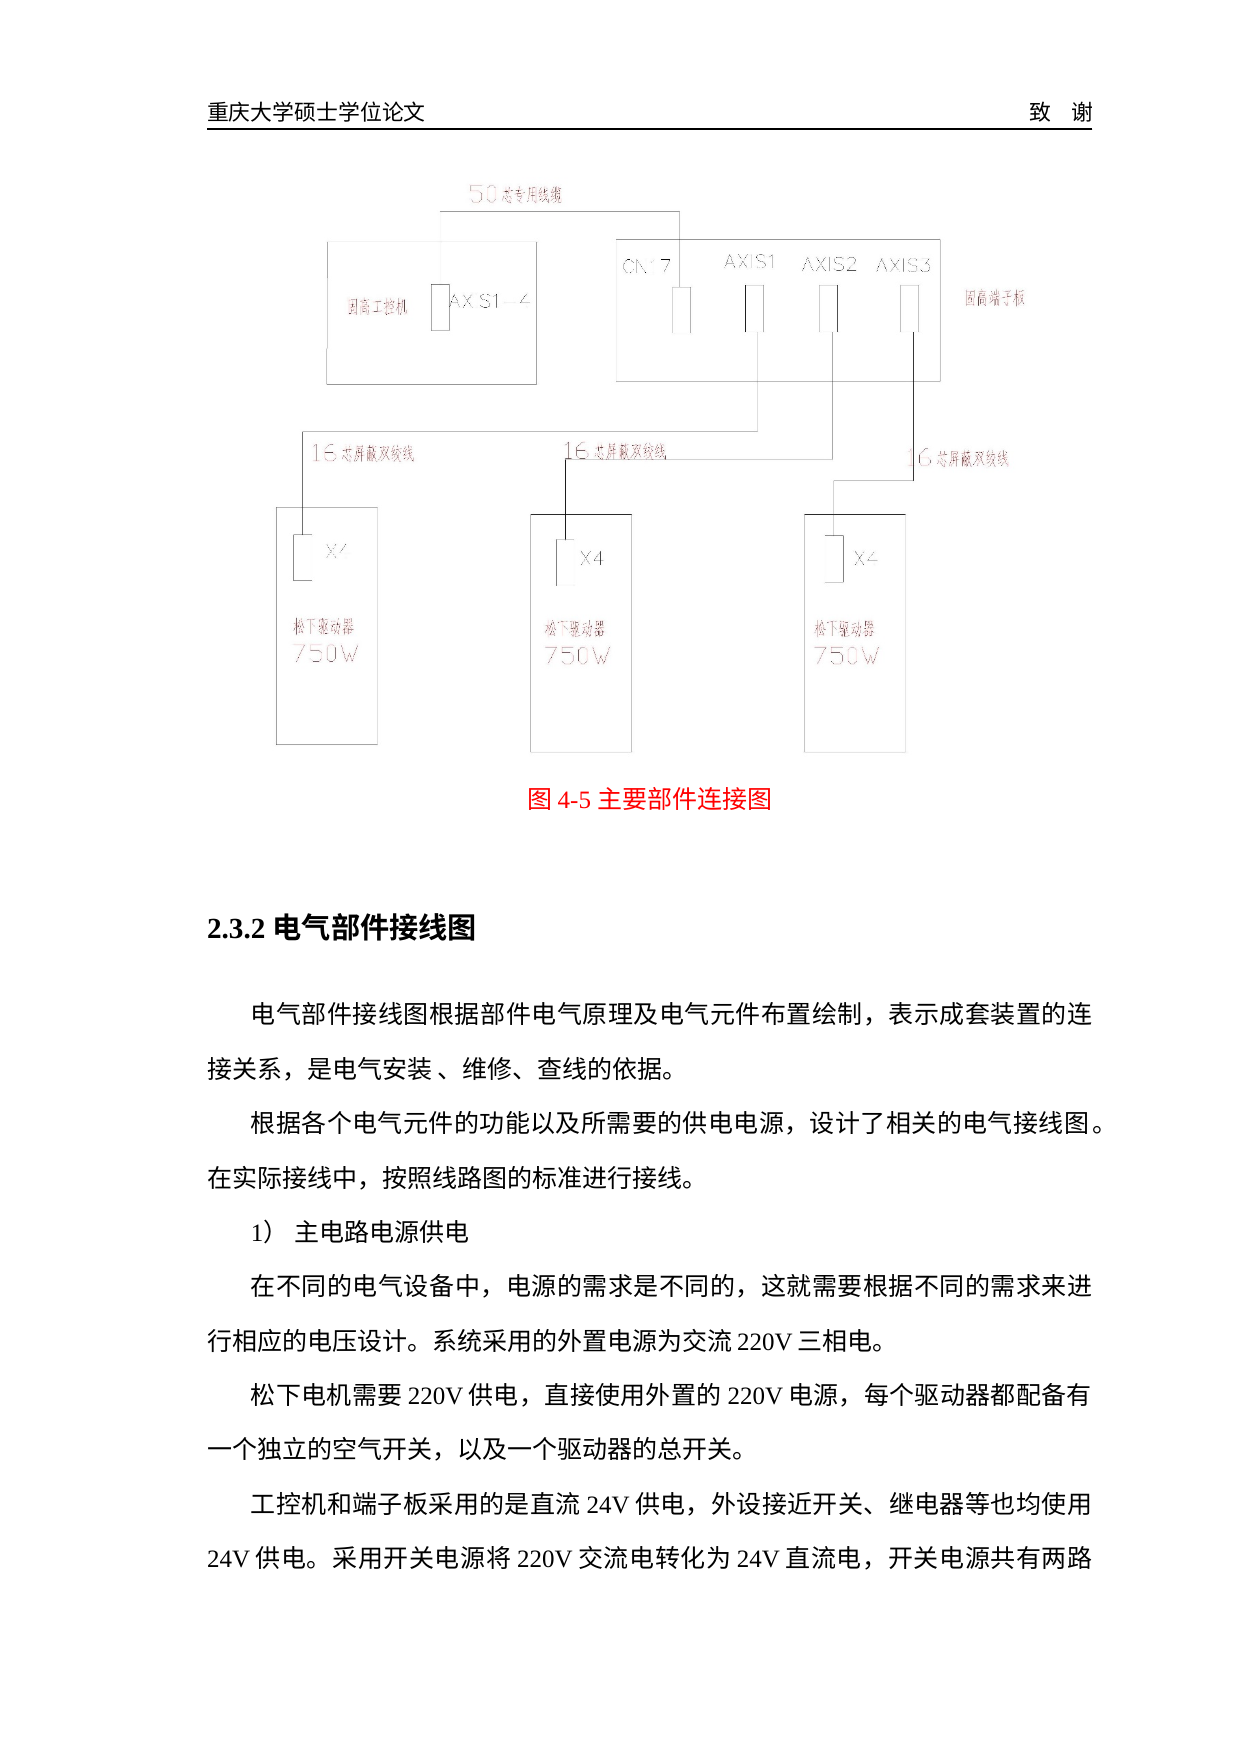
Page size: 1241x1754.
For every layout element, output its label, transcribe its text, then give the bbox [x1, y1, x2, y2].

text 根据各个电气元件的功能以及所需要的供电电源，设计了相关的电气接线图。在实际接线中，按照线路图的标准进行接线。 [207, 1104, 1092, 1194]
picture [250, 177, 1031, 766]
text 松下电机需要220V供电，直接使用外置的220V电源，每个驱动器都配备有一个独立的空气开关，以及一个驱动器的总开关。 [207, 1376, 1092, 1466]
text 图4-5 主要部件连接图 [207, 780, 1092, 816]
list 主电路电源供电 [251, 1212, 1092, 1249]
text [207, 1484, 1092, 1575]
subtitle 2.3.2 电气部件接线图 [207, 904, 1092, 947]
text 在不同的电气设备中，电源的需求是不同的，这就需要根据不同的需求来进行相应的电压设计。系统采用的外置电源为交流220V三相电。 [207, 1267, 1092, 1357]
text 电气部件接线图根据部件电气原理及电气元件布置绘制，表示成套装置的连接关系，是电气安装 、维修、查线的依据。 [207, 995, 1092, 1086]
